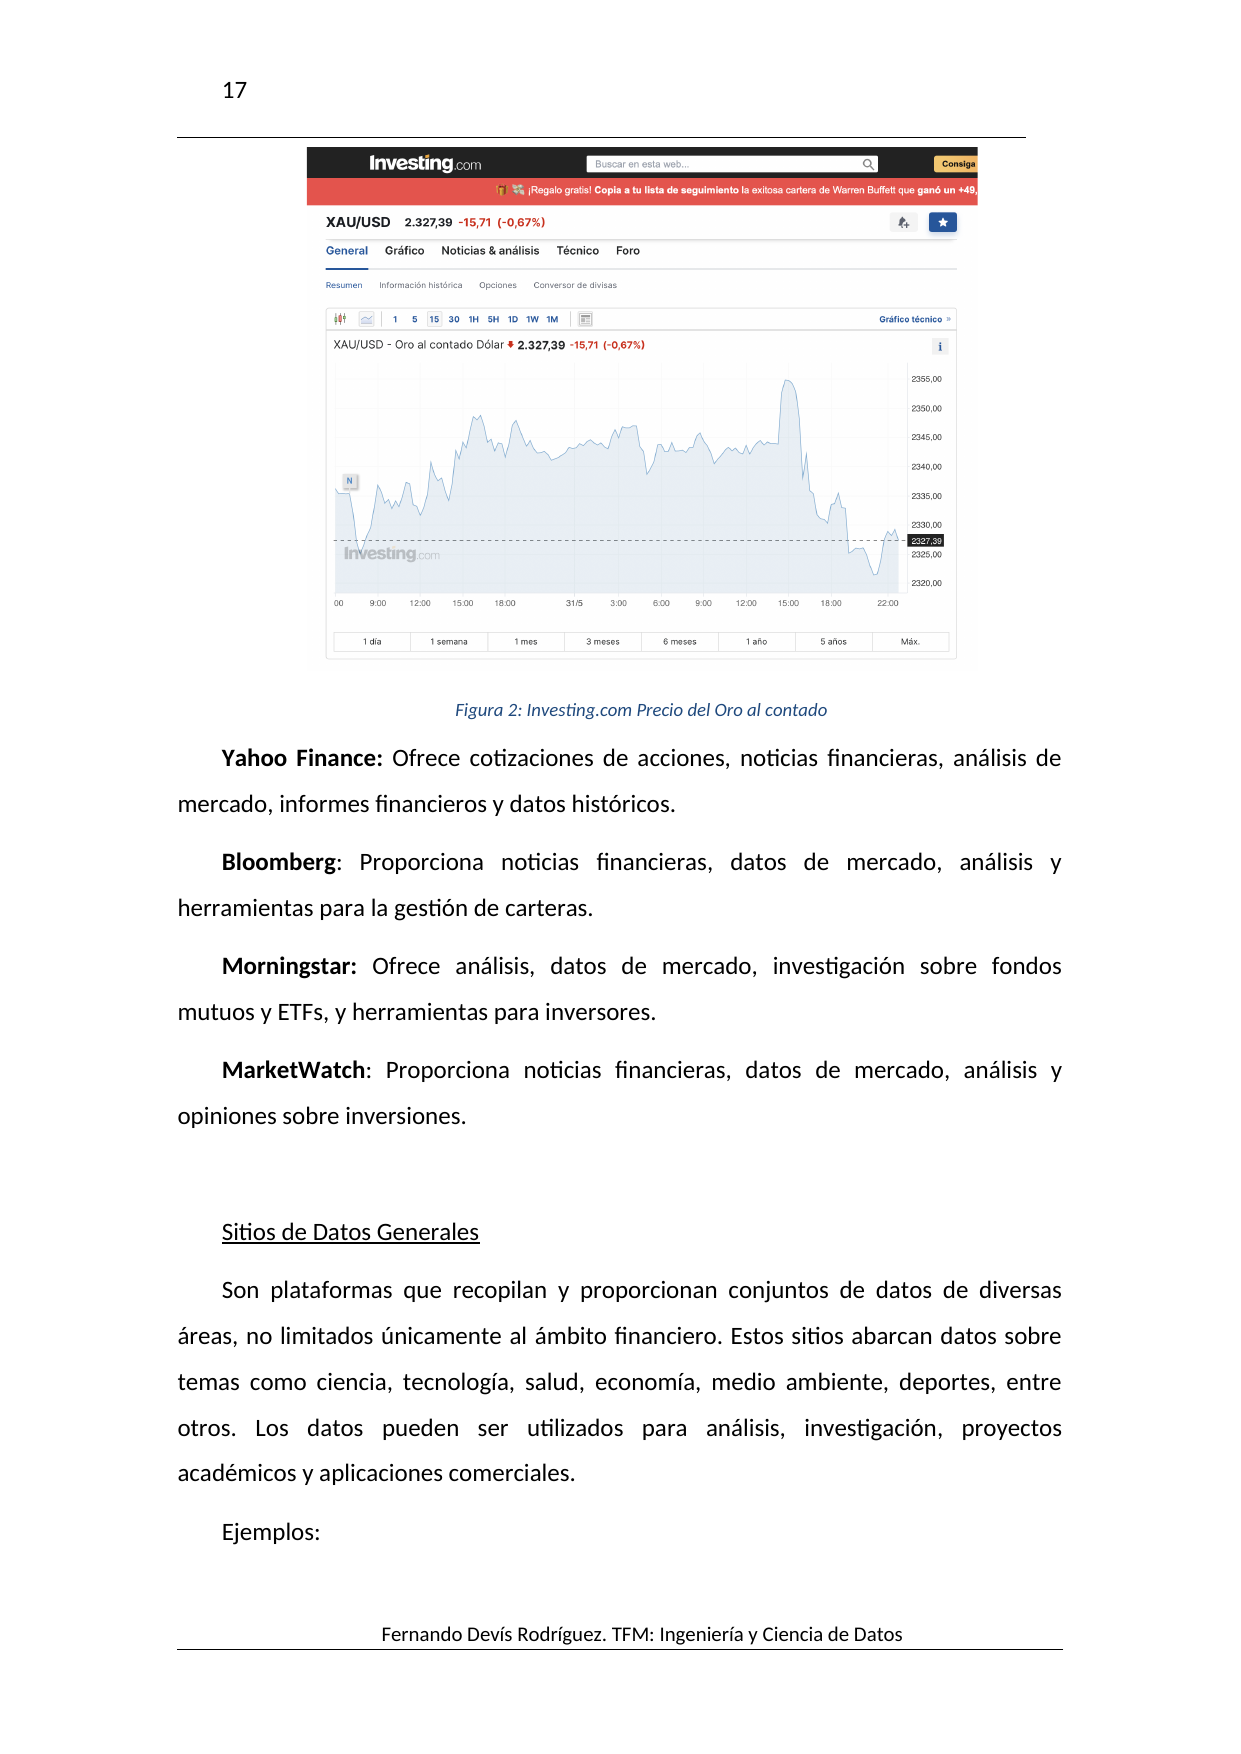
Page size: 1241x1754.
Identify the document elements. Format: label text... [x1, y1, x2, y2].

text Bloomberg: Proporciona noticias financieras, datos de mercado, análisis y herramientas para la gestión de carteras. [177, 846, 1063, 922]
text Son plataformas que recopilan y proporcionan conjuntos de datos de diversas áreas, no limitados únicamente al ámbito financiero. Estos sitios abarcan datos sobre temas como ciencia, tecnología, salud, economía, medio ambiente, deportes, entre otros. Los datos pueden ser utilizados para análisis, investigación, proyectos académicos y aplicaciones comerciales. [177, 1274, 1063, 1488]
text Ejemplos: [177, 1516, 1063, 1546]
picture [306, 147, 978, 671]
text Sitios de Datos Generales [177, 1216, 1063, 1247]
text Figura 2: Investing.com Precio del Oro al contado [177, 698, 1063, 721]
text MarketWatch: Proporciona noticias financieras, datos de mercado, análisis y opiniones sobre inversiones. [177, 1054, 1063, 1130]
text Yahoo Finance: Ofrece cotizaciones de acciones, noticias financieras, análisis de mercado, informes financieros y datos históricos. [177, 742, 1063, 818]
text Morningstar: Ofrece análisis, datos de mercado, investigación sobre fondos mutuos y ETFs, y herramientas para inversores. [177, 950, 1063, 1026]
